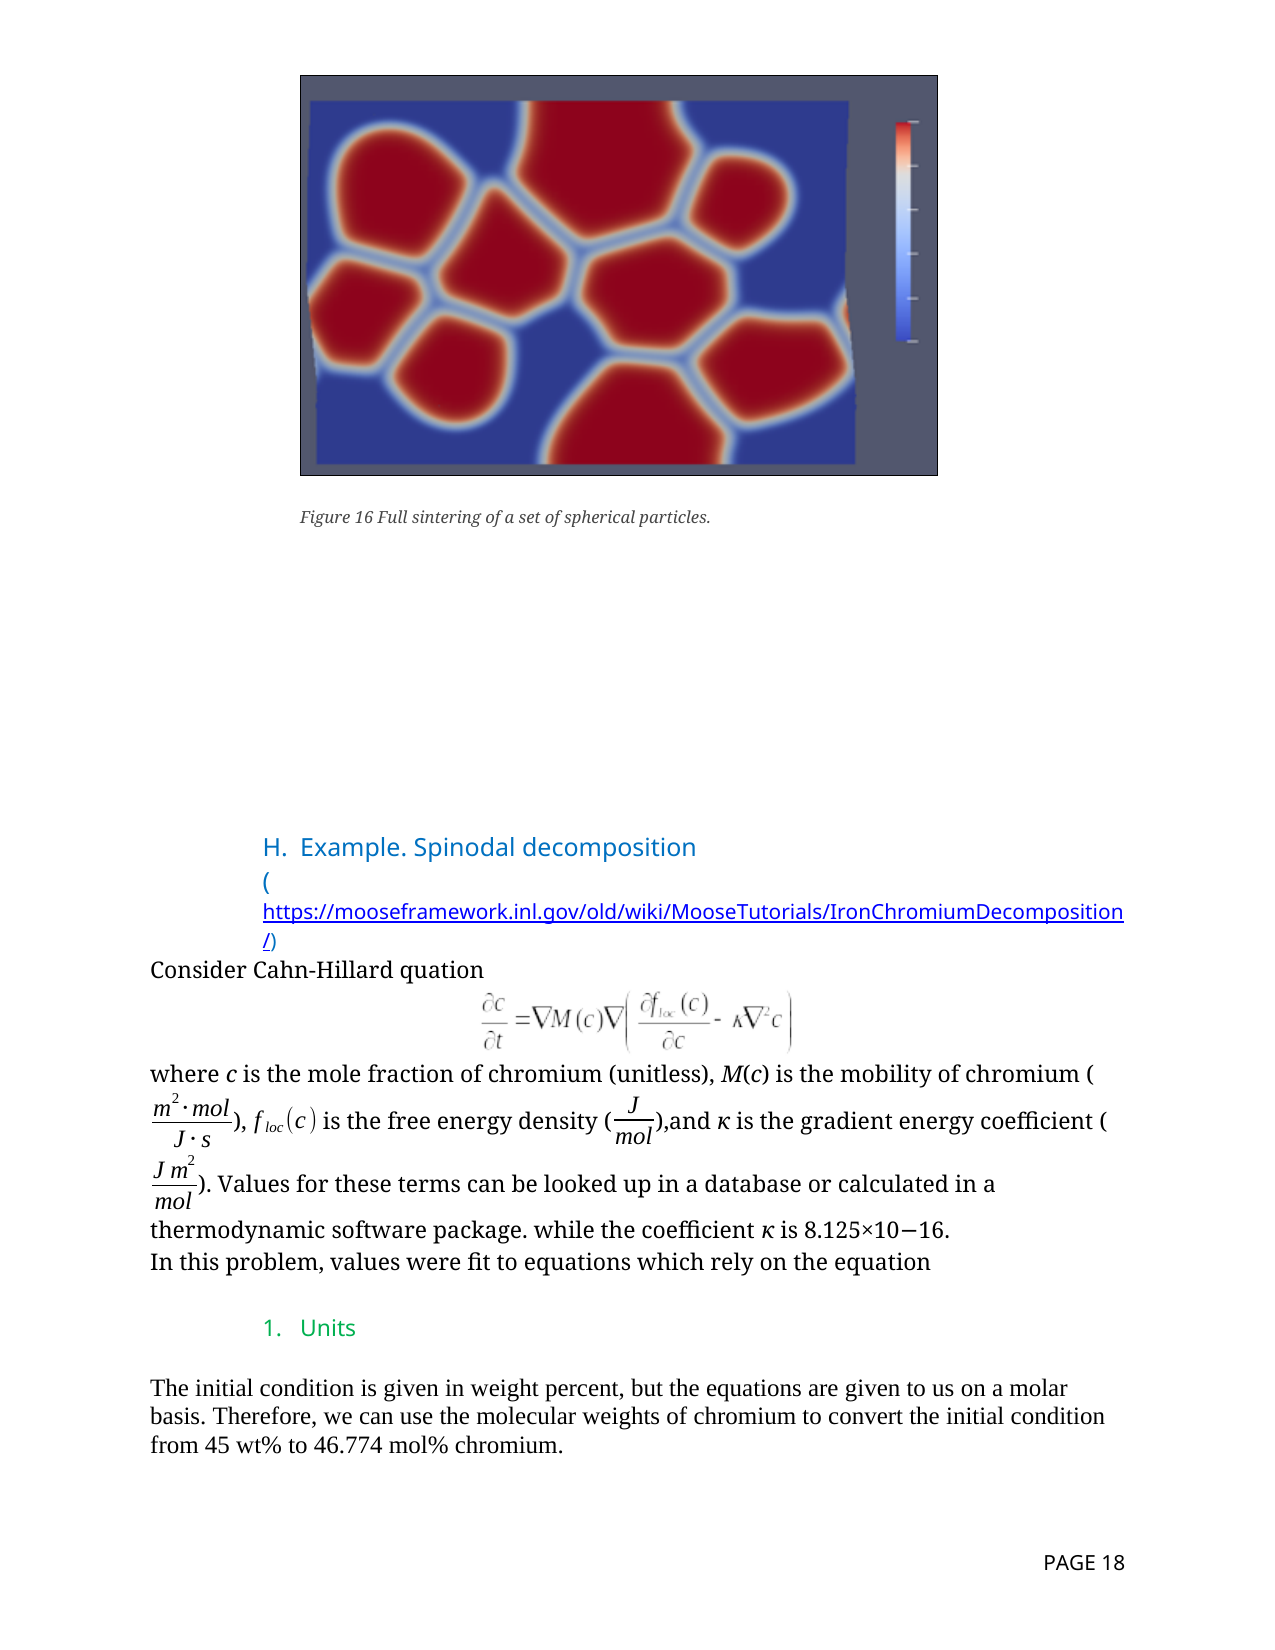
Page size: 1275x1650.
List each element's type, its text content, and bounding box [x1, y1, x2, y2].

text where c is the mole fraction of chromium (unitless), M(c) is the mobility of chromium (), is the free energy density (),and κ is the gradient energy coefficient (). Values for these terms can be looked up in a database or calculated in a thermodynamic software package. while the coefficient κ is 8.125×10−16. [150, 1058, 1125, 1246]
text Consider Cahn-Hillard quation [150, 954, 1125, 985]
text The initial condition is given in weight percent, but the equations are given to us on a molar basis. Therefore, we can use the molecular weights of chromium to convert the initial condition from 45 wt% to 46.774 mol% chromium. [150, 1373, 1125, 1459]
picture [301, 76, 937, 475]
subtitle Units [262, 1312, 1125, 1343]
subtitle Example. Spinodal decomposition (https://mooseframework.inl.gov/old/wiki/MooseTutorials/IronChromiumDecomposition/) [262, 829, 1125, 954]
text In this problem, values were fit to equations which rely on the equation [150, 1246, 1125, 1277]
